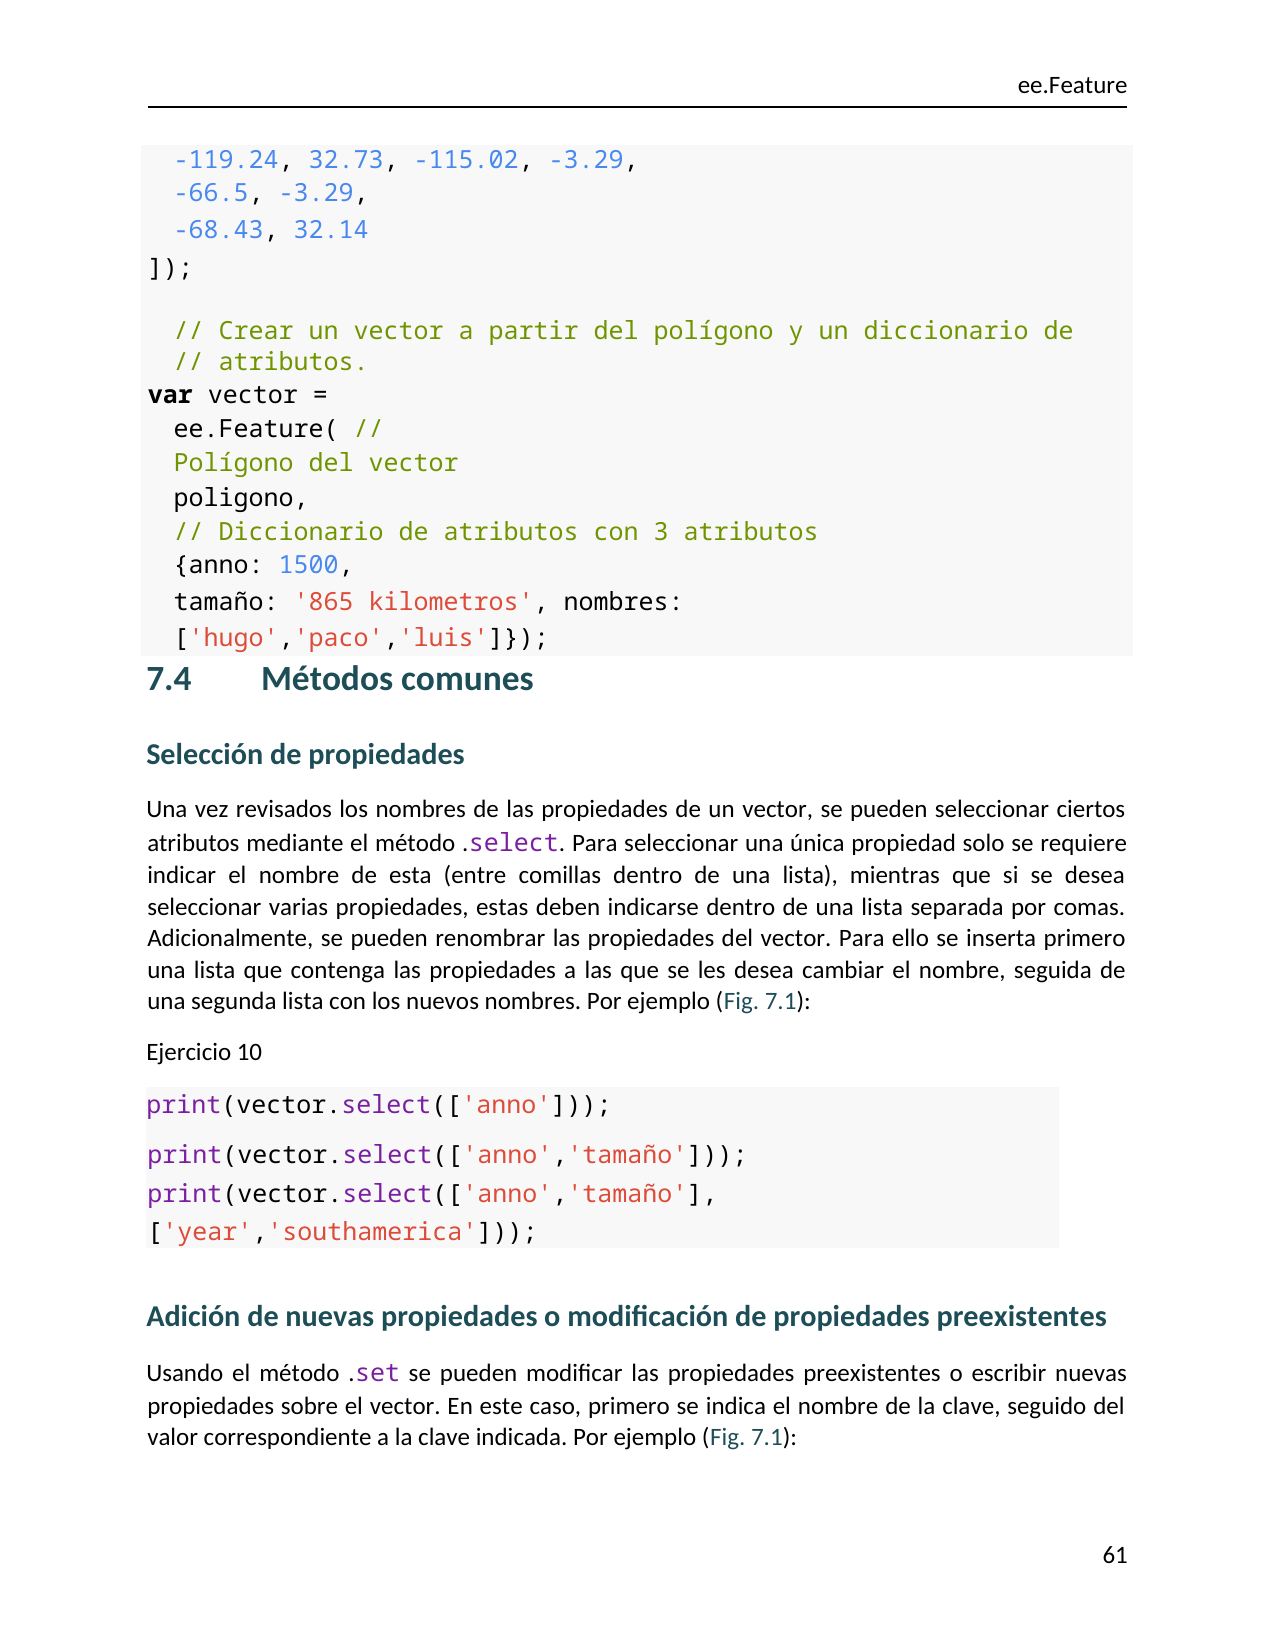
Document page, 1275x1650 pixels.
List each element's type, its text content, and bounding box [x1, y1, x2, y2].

subtitle Selección de propiedades [146, 735, 1127, 772]
subtitle 7.4 Métodos comunes [146, 656, 1127, 700]
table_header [141, 145, 1133, 656]
text Ejercicio 10 [146, 1036, 1127, 1067]
text print(vector.select(['anno'])); print(vector.select(['anno','tamaño'])); print(vector.select(['anno','tamaño'],['year','southamerica'])); [146, 1087, 1059, 1248]
text Una vez revisados los nombres de las propiedades de un vector, se pueden seleccionar ciertos atributos mediante el método .select. Para seleccionar una única propiedad solo se requiere indicar el nombre de esta (entre comillas dentro de una lista), mientras que si se desea seleccionar varias propiedades, estas deben indicarse dentro de una lista separada por comas. Adicionalmente, se pueden renombrar las propiedades del vector. Para ello se inserta primero una lista que contenga las propiedades a las que se les desea cambiar el nombre, seguida de una segunda lista con los nuevos nombres. Por ejemplo (Fig. 7.1): [146, 793, 1127, 1016]
text Usando el método .set se pueden modificar las propiedades preexistentes o escribir nuevas propiedades sobre el vector. En este caso, primero se indica el nombre de la clave, seguido del valor correspondiente a la clave indicada. Por ejemplo (Fig. 7.1): [146, 1355, 1127, 1452]
subtitle Adición de nuevas propiedades o modificación de propiedades preexistentes [146, 1297, 1127, 1333]
